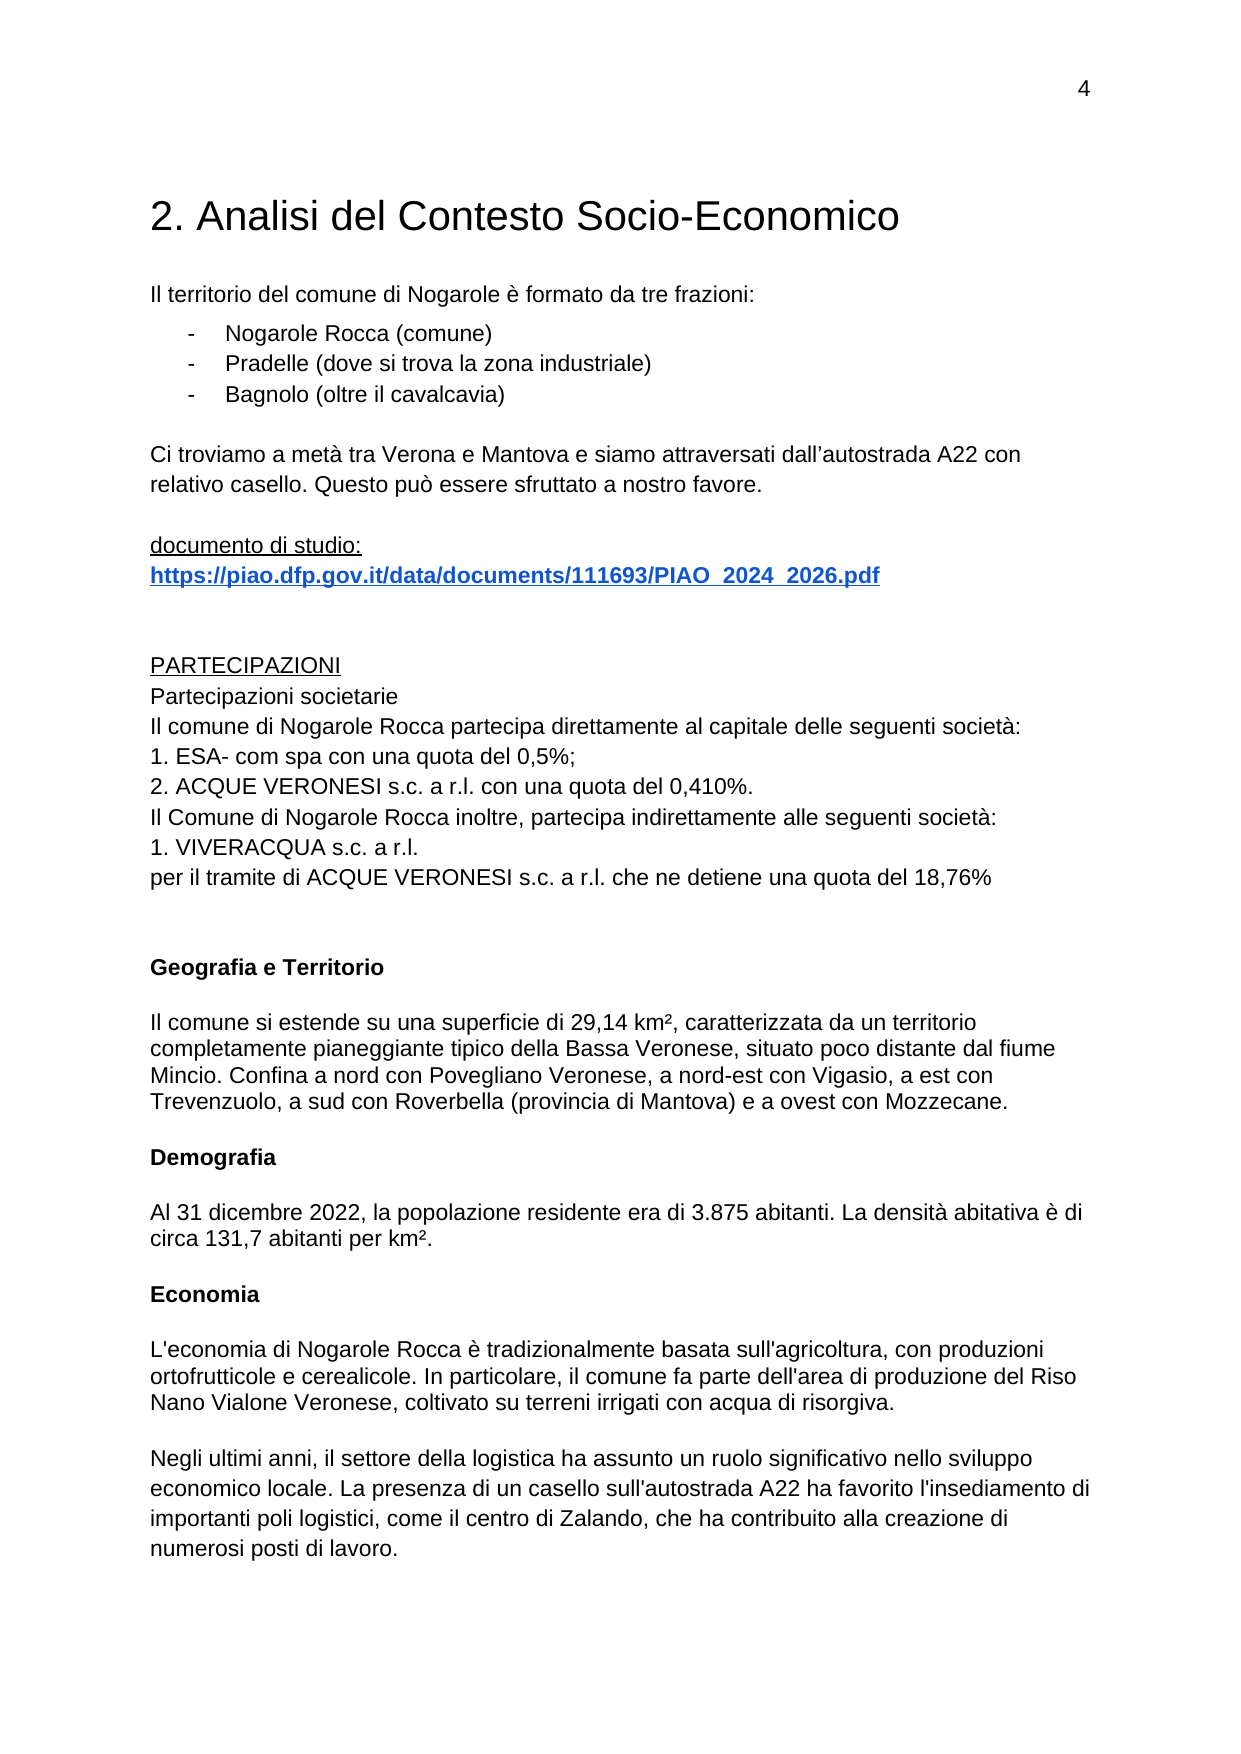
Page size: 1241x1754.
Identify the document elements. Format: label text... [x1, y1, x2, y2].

subtitle Il territorio del comune di Nogarole è formato da tre frazioni: [150, 281, 1090, 308]
text Geografia e Territorio [150, 953, 1090, 980]
text 1. VIVERACQUA s.c. a r.l. [150, 834, 1090, 860]
list Pradelle (dove si trova la zona industriale) [187, 350, 1090, 377]
text https://piao.dfp.gov.it/data/documents/111693/PIAO_2024_2026.pdf [150, 562, 1090, 588]
text PARTECIPAZIONI [150, 652, 1090, 679]
list Nogarole Rocca (comune) [187, 320, 1090, 346]
subtitle 2. Analisi del Contesto Socio-Economico [150, 192, 1090, 239]
text Partecipazioni societarie [150, 683, 1090, 709]
text documento di studio: [150, 532, 1090, 558]
text Al 31 dicembre 2022, la popolazione residente era di 3.875 abitanti. La densità abitativa è di circa 131,7 abitanti per km². [150, 1199, 1090, 1252]
text Ci troviamo a metà tra Verona e Mantova e siamo attraversati dall’autostrada A22 con relativo casello. Questo può essere sfruttato a nostro favore. [150, 441, 1090, 497]
text 1. ESA- com spa con una quota del 0,5%; [150, 743, 1090, 769]
text Il Comune di Nogarole Rocca inoltre, partecipa indirettamente alle seguenti società: [150, 803, 1090, 830]
text Demografia [150, 1143, 1090, 1170]
list Bagnolo (oltre il cavalcavia) [187, 381, 1090, 407]
text Il comune si estende su una superficie di 29,14 km², caratterizzata da un territorio completamente pianeggiante tipico della Bassa Veronese, situato poco distante dal fiume Mincio. Confina a nord con Povegliano Veronese, a nord-est con Vigasio, a est con Trevenzuolo, a sud con Roverbella (provincia di Mantova) e a ovest con Mozzecane. [150, 1009, 1090, 1114]
text L'economia di Nogarole Rocca è tradizionalmente basata sull'agricoltura, con produzioni ortofrutticole e cerealicole. In particolare, il comune fa parte dell'area di produzione del Riso Nano Vialone Veronese, coltivato su terreni irrigati con acqua di risorgiva. [150, 1336, 1090, 1416]
text Negli ultimi anni, il settore della logistica ha assunto un ruolo significativo nello sviluppo economico locale. La presenza di un casello sull'autostrada A22 ha favorito l'insediamento di importanti poli logistici, come il centro di Zalando, che ha contribuito alla creazione di numerosi posti di lavoro. [150, 1445, 1090, 1562]
text Il comune di Nogarole Rocca partecipa direttamente al capitale delle seguenti società: [150, 713, 1090, 739]
text per il tramite di ACQUE VERONESI s.c. a r.l. che ne detiene una quota del 18,76% [150, 864, 1090, 890]
text Economia [150, 1281, 1090, 1307]
text 2. ACQUE VERONESI s.c. a r.l. con una quota del 0,410%. [150, 773, 1090, 799]
